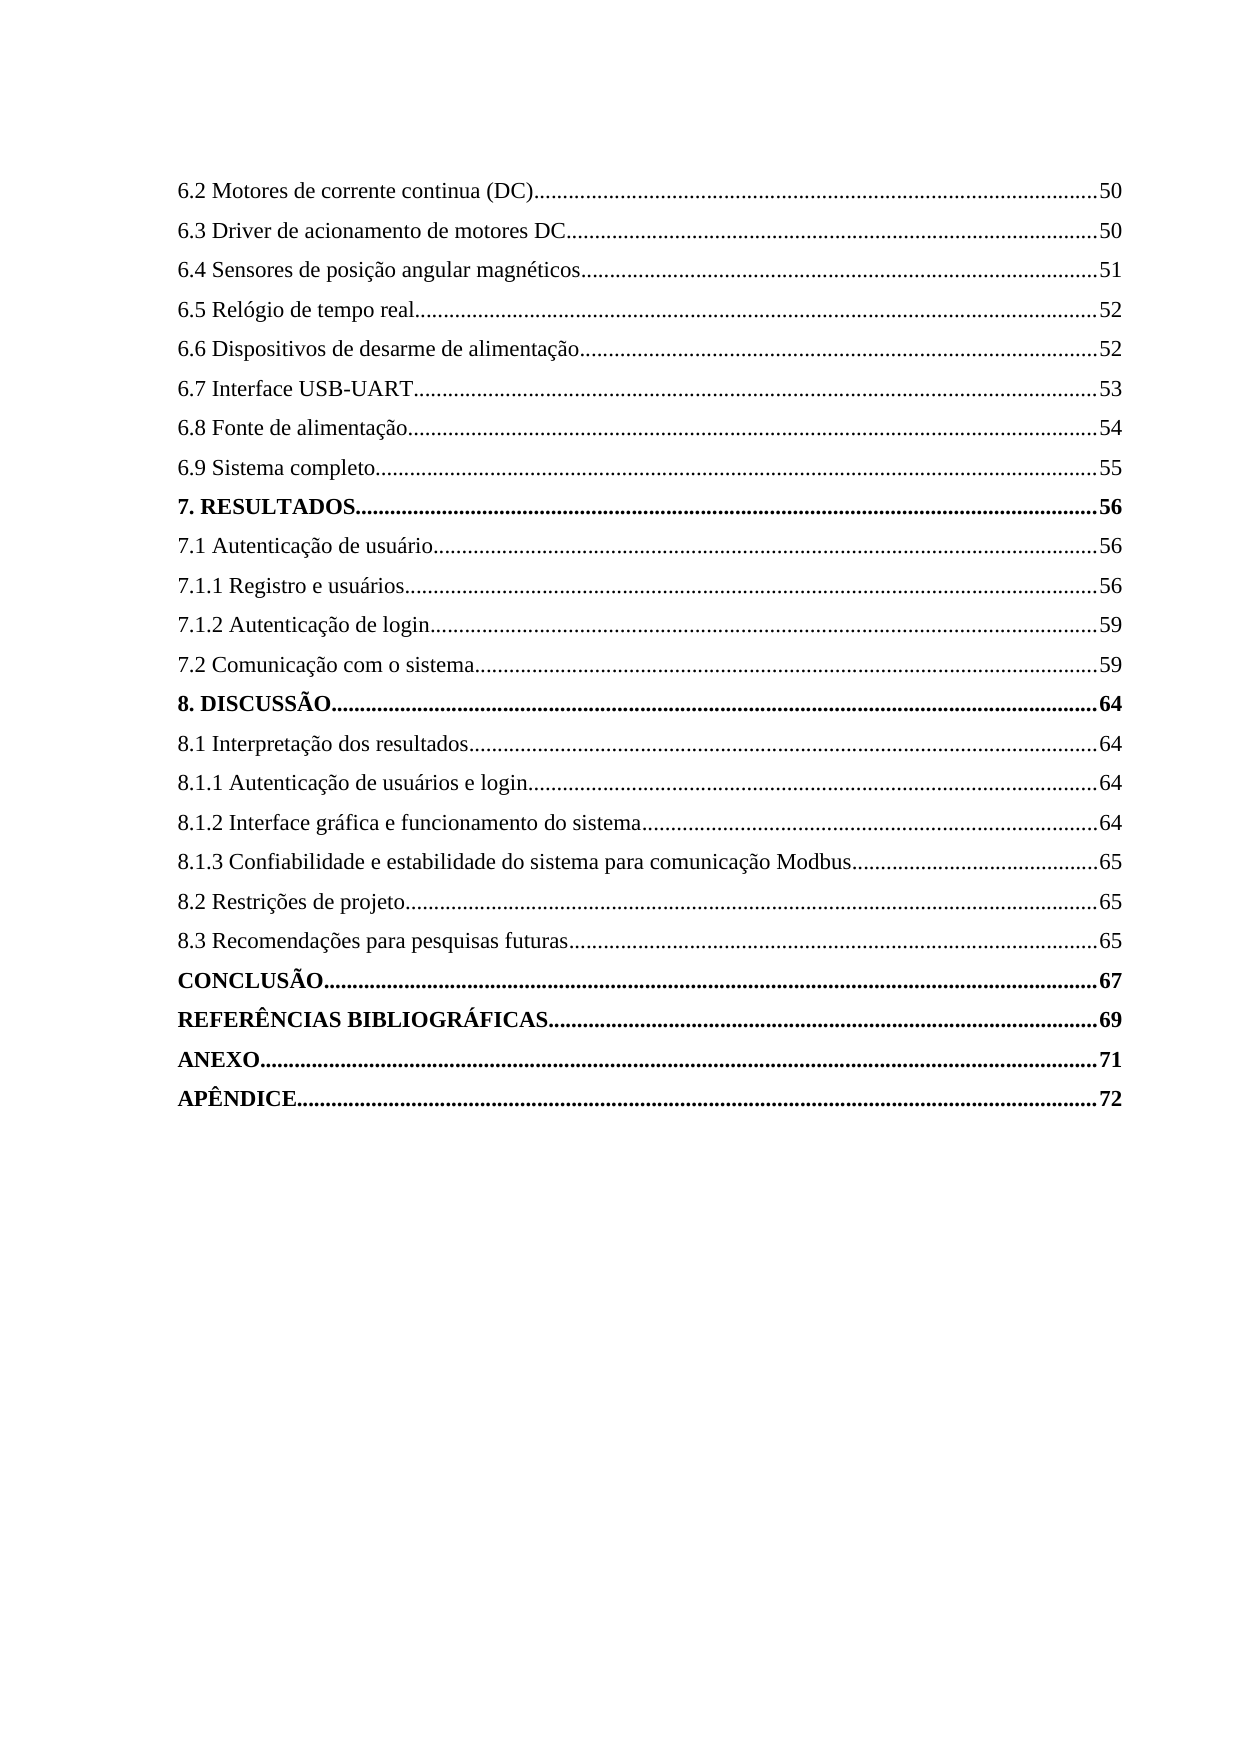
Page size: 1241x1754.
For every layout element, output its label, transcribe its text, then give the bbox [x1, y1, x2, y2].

text 6.5 Relógio de tempo real 52 [177, 296, 1122, 322]
text 7.1 Autenticação de usuário 56 [177, 532, 1122, 559]
text 6.7 Interface USB-UART 53 [177, 374, 1122, 401]
text 8.3 Recomendações para pesquisas futuras 65 [177, 927, 1122, 954]
text 6.3 Driver de acionamento de motores DC 50 [177, 217, 1122, 243]
text 8.1.1 Autenticação de usuários e login 64 [177, 769, 1122, 796]
text 7.1.2 Autenticação de login 59 [177, 611, 1122, 638]
text Conclusão 67 [177, 967, 1122, 993]
text 8.2 Restrições de projeto 65 [177, 888, 1122, 914]
text ANEXO 71 [177, 1046, 1122, 1072]
text REFERÊNCIAS BIBLIOGRÁFICAS 69 [177, 1006, 1122, 1033]
text 6.9 Sistema completo 55 [177, 453, 1122, 480]
text APÊNDICE 72 [177, 1085, 1122, 1112]
text 8.1 Interpretação dos resultados 64 [177, 730, 1122, 756]
text 8. Discussão 64 [177, 690, 1122, 717]
text 6.8 Fonte de alimentação 54 [177, 414, 1122, 440]
text 8.1.3 Confiabilidade e estabilidade do sistema para comunicação Modbus 65 [177, 848, 1122, 875]
text 6.2 Motores de corrente continua (DC) 50 [177, 177, 1122, 203]
text 6.6 Dispositivos de desarme de alimentação 52 [177, 335, 1122, 361]
text 6.4 Sensores de posição angular magnéticos 51 [177, 256, 1122, 282]
text 7.2 Comunicação com o sistema 59 [177, 651, 1122, 677]
text 7.1.1 Registro e usuários 56 [177, 572, 1122, 598]
text 7. RESULTADOS 56 [177, 493, 1122, 519]
text 8.1.2 Interface gráfica e funcionamento do sistema 64 [177, 809, 1122, 835]
